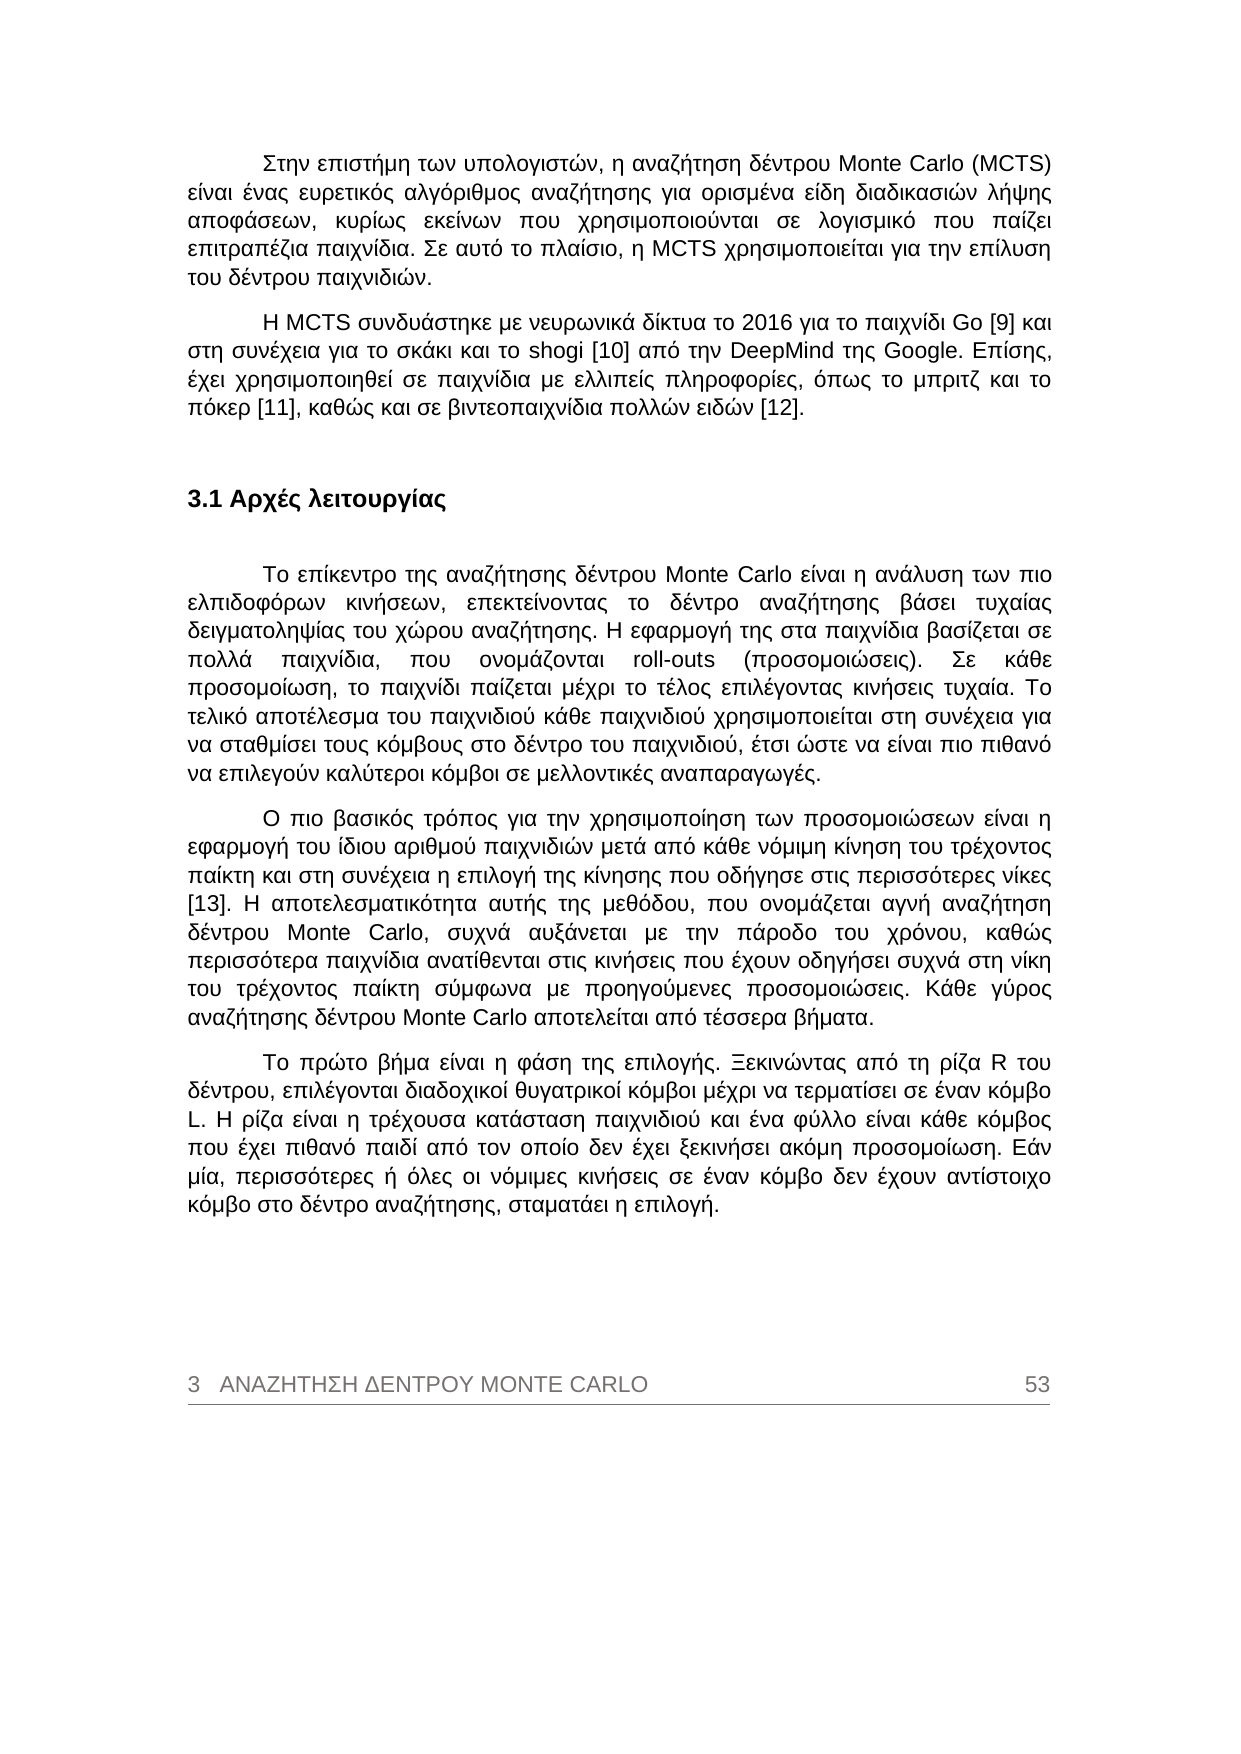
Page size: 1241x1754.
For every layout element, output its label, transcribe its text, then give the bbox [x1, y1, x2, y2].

text Η MCTS συνδυάστηκε με νευρωνικά δίκτυα το 2016 για το παιχνίδι Go [9] και στη συνέχεια για το σκάκι και το shogi [10] από την DeepMind της Google. Επίσης, έχει χρησιμοποιηθεί σε παιχνίδια με ελλιπείς πληροφορίες, όπως το μπριτζ και το πόκερ [11], καθώς και σε βιντεοπαιχνίδια πολλών ειδών [12]. [187, 309, 1053, 421]
subtitle 3.1 Αρχές λειτουργίας [187, 484, 1053, 513]
text 3 ΑΝΑΖΗΤΗΣΗ ΔΕΝΤΡΟΥ MONTE CARLO 53 [187, 1371, 1053, 1407]
text Στην επιστήμη των υπολογιστών, η αναζήτηση δέντρου Monte Carlo (MCTS) είναι ένας ευρετικός αλγόριθμος αναζήτησης για ορισμένα είδη διαδικασιών λήψης αποφάσεων, κυρίως εκείνων που χρησιμοποιούνται σε λογισμικό που παίζει επιτραπέζια παιχνίδια. Σε αυτό το πλαίσιο, η MCTS χρησιμοποιείται για την επίλυση του δέντρου παιχνιδιών. [187, 150, 1053, 290]
text To πρώτο βήμα είναι η φάση της επιλογής. Ξεκινώντας από τη ρίζα R του δέντρου, επιλέγονται διαδοχικοί θυγατρικοί κόμβοι μέχρι να τερματίσει σε έναν κόμβο L. Η ρίζα είναι η τρέχουσα κατάσταση παιχνιδιού και ένα φύλλο είναι κάθε κόμβος που έχει πιθανό παιδί από τον οποίο δεν έχει ξεκινήσει ακόμη προσομοίωση. Εάν μία, περισσότερες ή όλες οι νόμιμες κινήσεις σε έναν κόμβο δεν έχουν αντίστοιχο κόμβο στο δέντρο αναζήτησης, σταματάει η επιλογή. [187, 1049, 1053, 1217]
text Ο πιο βασικός τρόπος για την χρησιμοποίηση των προσομοιώσεων είναι η εφαρμογή του ίδιου αριθμού παιχνιδιών μετά από κάθε νόμιμη κίνηση του τρέχοντος παίκτη και στη συνέχεια η επιλογή της κίνησης που οδήγησε στις περισσότερες νίκες [13]. Η αποτελεσματικότητα αυτής της μεθόδου, που ονομάζεται αγνή αναζήτηση δέντρου Monte Carlo, συχνά αυξάνεται με την πάροδο του χρόνου, καθώς περισσότερα παιχνίδια ανατίθενται στις κινήσεις που έχουν οδηγήσει συχνά στη νίκη του τρέχοντος παίκτη σύμφωνα με προηγούμενες προσομοιώσεις. Κάθε γύρος αναζήτησης δέντρου Monte Carlo αποτελείται από τέσσερα βήματα. [187, 805, 1053, 1030]
text Το επίκεντρο της αναζήτησης δέντρου Monte Carlo είναι η ανάλυση των πιο ελπιδοφόρων κινήσεων, επεκτείνοντας το δέντρο αναζήτησης βάσει τυχαίας δειγματοληψίας του χώρου αναζήτησης. Η εφαρμογή της στα παιχνίδια βασίζεται σε πολλά παιχνίδια, που ονομάζονται roll-outs (προσομοιώσεις). Σε κάθε προσομοίωση, το παιχνίδι παίζεται μέχρι το τέλος επιλέγοντας κινήσεις τυχαία. Το τελικό αποτέλεσμα του παιχνιδιού κάθε παιχνιδιού χρησιμοποιείται στη συνέχεια για να σταθμίσει τους κόμβους στο δέντρο του παιχνιδιού, έτσι ώστε να είναι πιο πιθανό να επιλεγούν καλύτεροι κόμβοι σε μελλοντικές αναπαραγωγές. [187, 561, 1053, 786]
